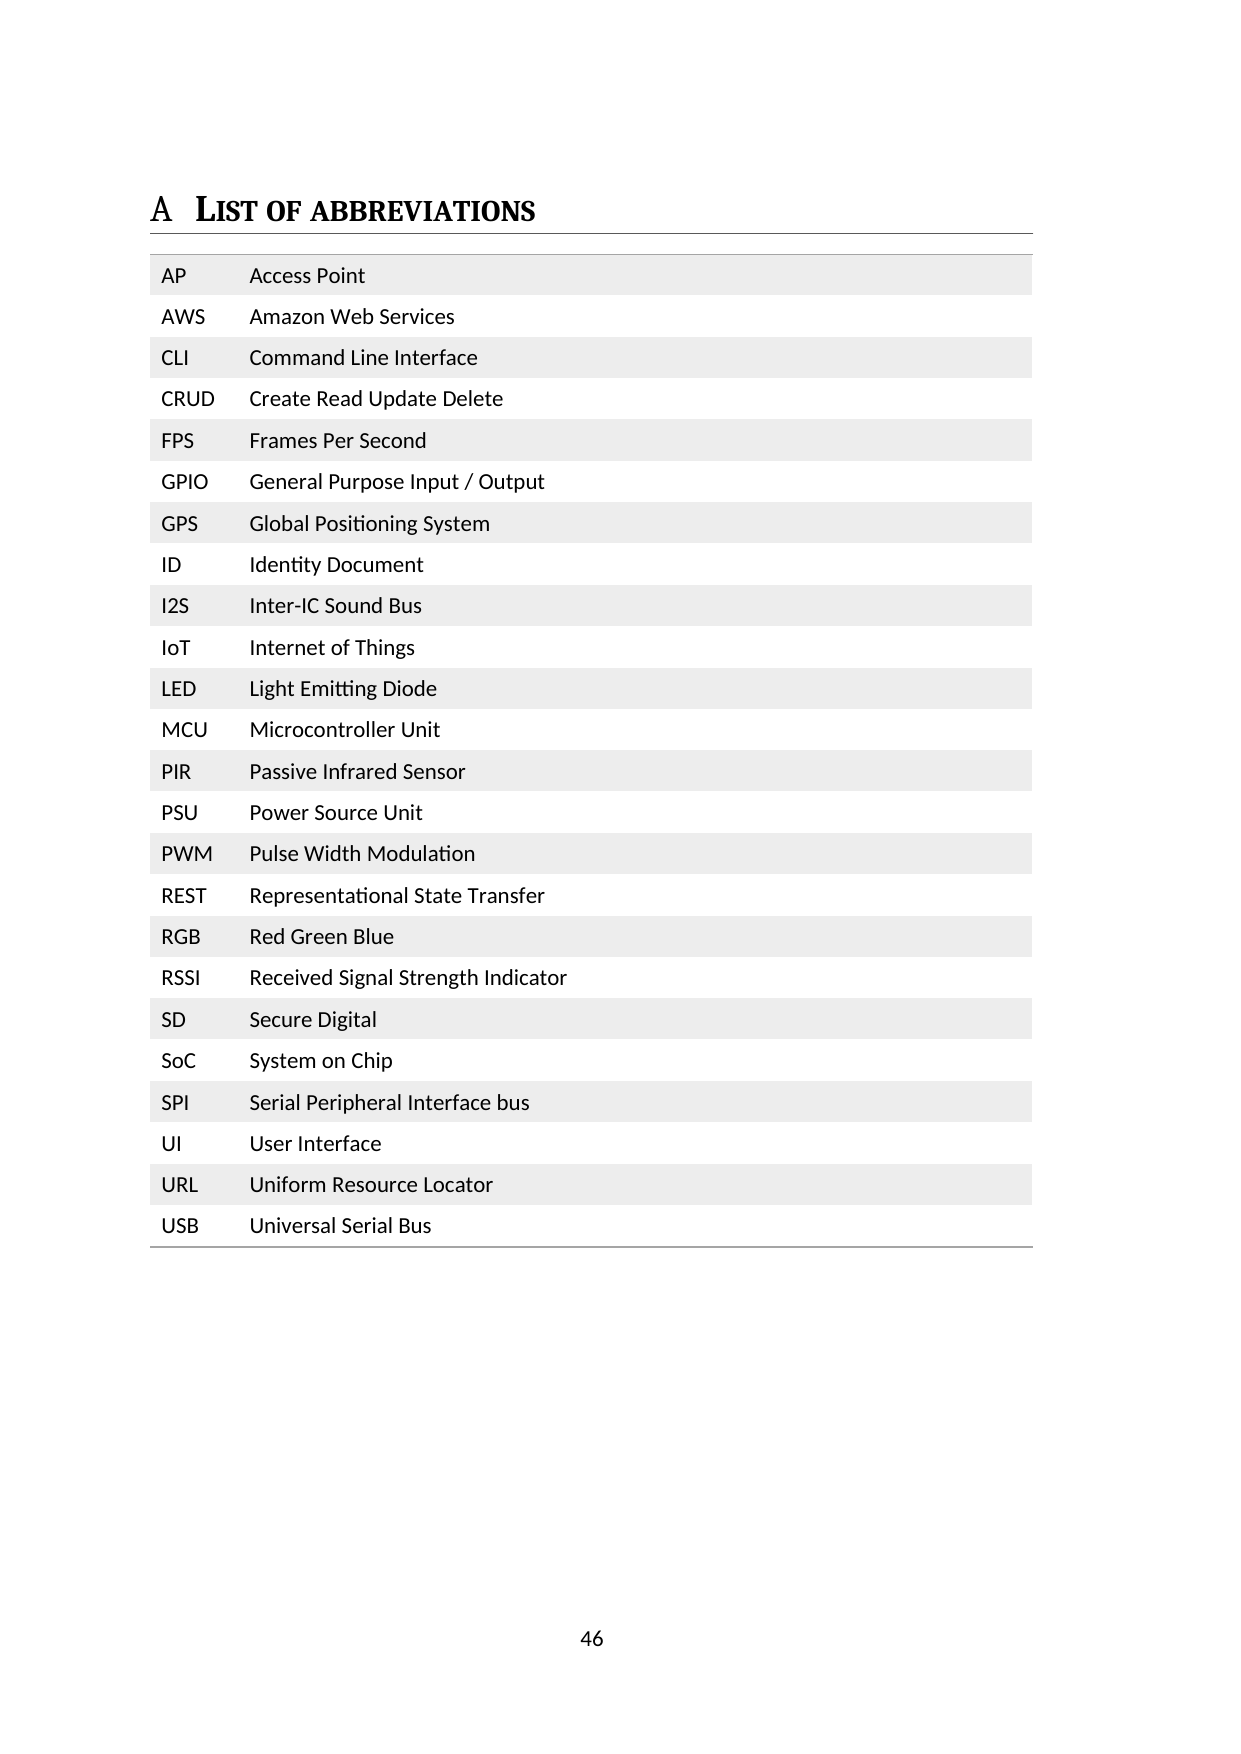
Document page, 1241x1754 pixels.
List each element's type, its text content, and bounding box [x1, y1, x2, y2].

table_cell URL [150, 1164, 238, 1205]
table_cell AWS [150, 295, 238, 337]
table_cell Power Source Unit [238, 791, 1032, 833]
table_cell Command Line Interface [238, 337, 1032, 378]
table_cell MCU [150, 709, 238, 750]
table_cell PIR [150, 750, 238, 791]
table_cell Secure Digital [238, 998, 1032, 1039]
table_cell Identity Document [238, 543, 1032, 585]
table_cell PWM [150, 833, 238, 874]
table_cell Light Emitting Diode [238, 668, 1032, 709]
table_cell Frames Per Second [238, 419, 1032, 461]
table_cell Uniform Resource Locator [238, 1164, 1032, 1205]
table_cell Create Read Update Delete [238, 378, 1032, 419]
table_cell USB [150, 1205, 238, 1246]
table_cell CRUD [150, 378, 238, 419]
table_cell Serial Peripheral Interface bus [238, 1081, 1032, 1122]
table_cell SoC [150, 1040, 238, 1081]
table_cell Representational State Transfer [238, 874, 1032, 916]
table_cell CLI [150, 337, 238, 378]
table_cell IoT [150, 626, 238, 667]
table_cell Red Green Blue [238, 916, 1032, 957]
table_cell Amazon Web Services [238, 295, 1032, 337]
table_cell Pulse Width Modulation [238, 833, 1032, 874]
table_cell LED [150, 668, 238, 709]
table_cell GPS [150, 502, 238, 543]
table_cell GPIO [150, 461, 238, 502]
table_cell ID [150, 543, 238, 585]
table_cell Received Signal Strength Indicator [238, 957, 1032, 998]
table_cell REST [150, 874, 238, 916]
table_cell RSSI [150, 957, 238, 998]
table_cell System on Chip [238, 1040, 1032, 1081]
table_cell FPS [150, 419, 238, 461]
table_cell SPI [150, 1081, 238, 1122]
table_cell RGB [150, 916, 238, 957]
table_cell Passive Infrared Sensor [238, 750, 1032, 791]
table_header AP [150, 255, 238, 295]
table_cell User Interface [238, 1122, 1032, 1164]
subtitle List of abbreviations [150, 187, 1033, 233]
table_header Access Point [238, 255, 1032, 295]
table_cell Internet of Things [238, 626, 1032, 667]
table_cell Inter-IC Sound Bus [238, 585, 1032, 626]
table_cell UI [150, 1122, 238, 1164]
table_cell I2S [150, 585, 238, 626]
table_cell SD [150, 998, 238, 1039]
table_cell Universal Serial Bus [238, 1205, 1032, 1246]
table_cell PSU [150, 791, 238, 833]
table_cell Global Positioning System [238, 502, 1032, 543]
table_cell General Purpose Input / Output [238, 461, 1032, 502]
table_cell Microcontroller Unit [238, 709, 1032, 750]
